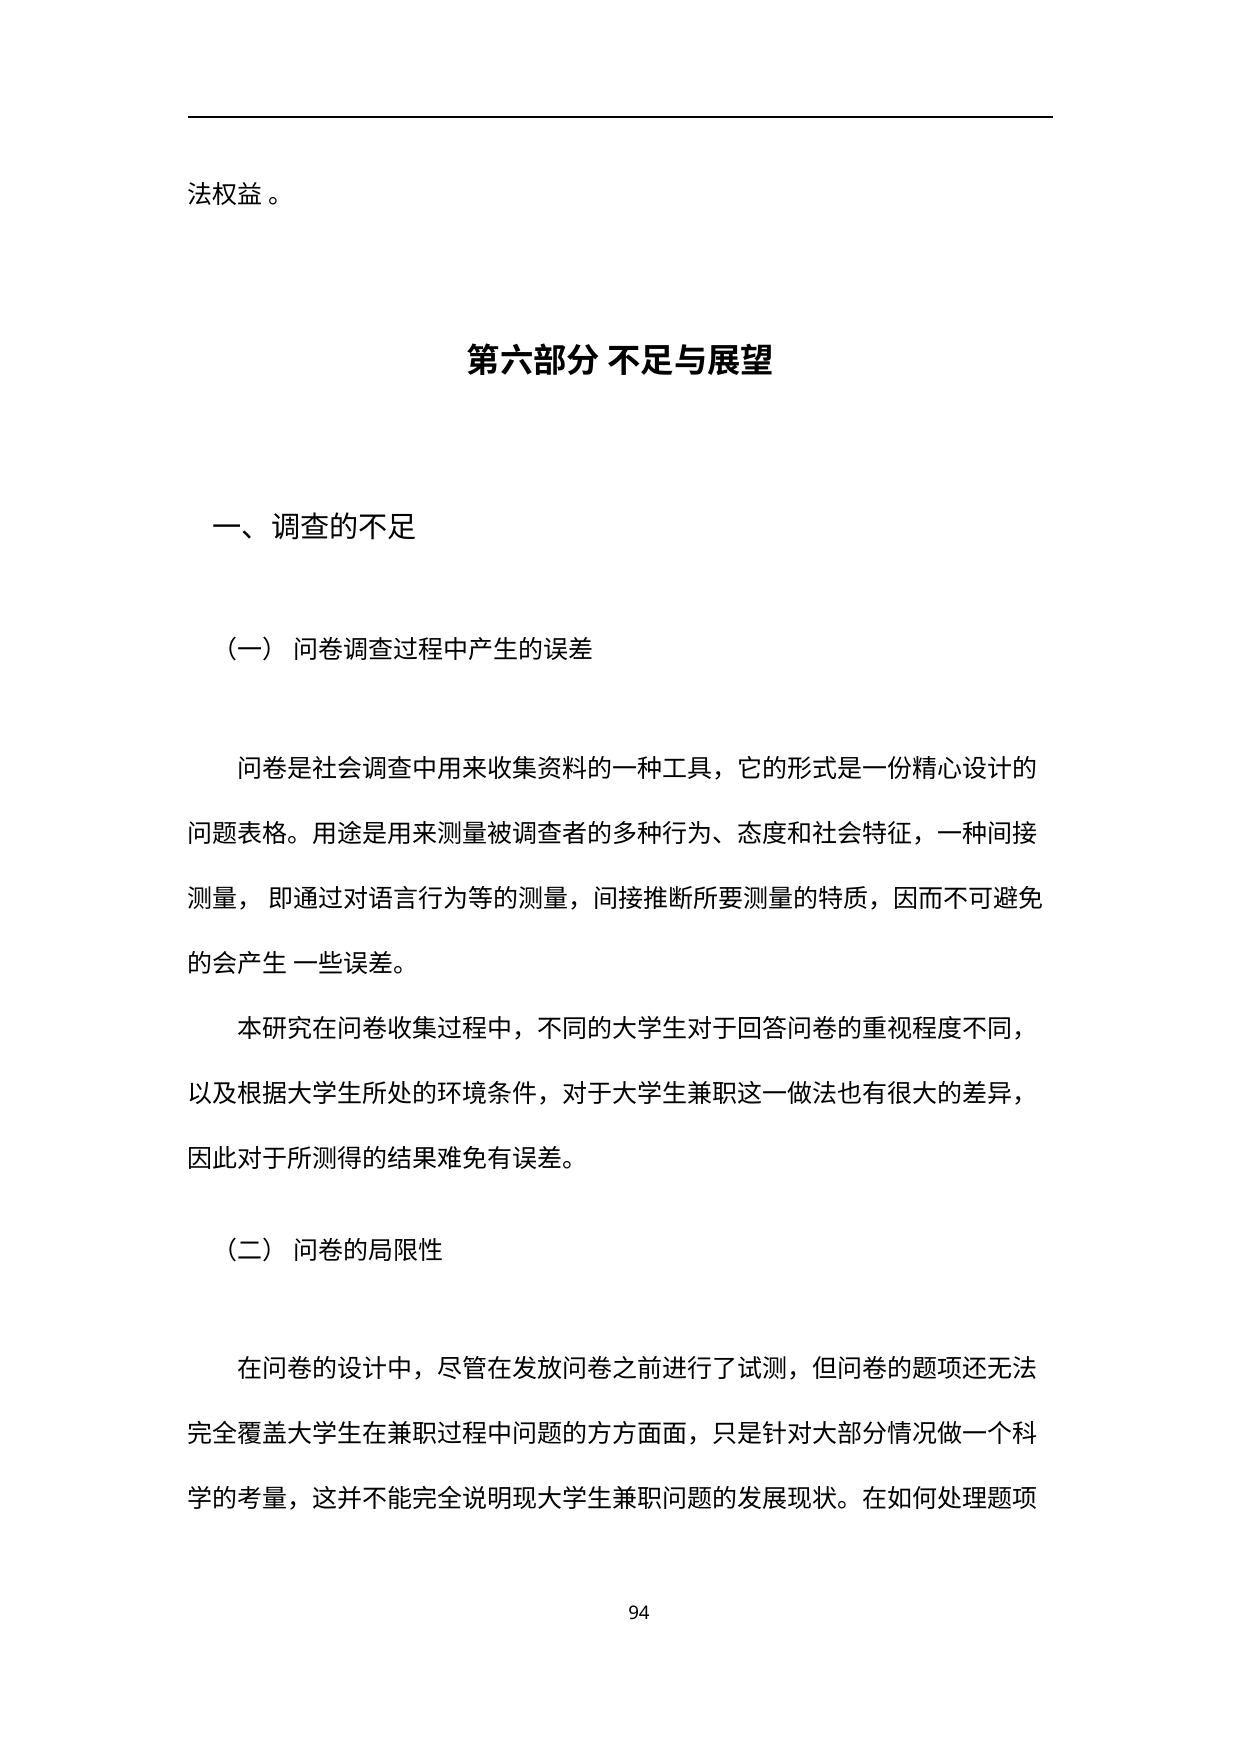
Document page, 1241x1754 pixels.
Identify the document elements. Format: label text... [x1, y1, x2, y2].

subtitle （二） 问卷的局限性 [212, 1216, 1028, 1281]
text 本研究在问卷收集过程中，不同的大学生对于回答问卷的重视程度不同，以及根据大学生所处的环境条件，对于大学生兼职这一做法也有很大的差异，因此对于所测得的结果难免有误差。 [187, 994, 1053, 1189]
subtitle 一、调查的不足 [212, 492, 1028, 557]
subtitle 第六部分 不足与展望 [187, 325, 1053, 390]
text 问卷是社会调查中用来收集资料的一种工具，它的形式是一份精心设计的问题表格。用途是用来测量被调查者的多种行为、态度和社会特征，一种间接测量， 即通过对语言行为等的测量，间接推断所要测量的特质，因而不可避免的会产生 一些误差。 [187, 734, 1053, 994]
subtitle （一） 问卷调查过程中产生的误差 [212, 615, 1028, 680]
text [187, 1334, 1053, 1529]
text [187, 160, 1028, 225]
